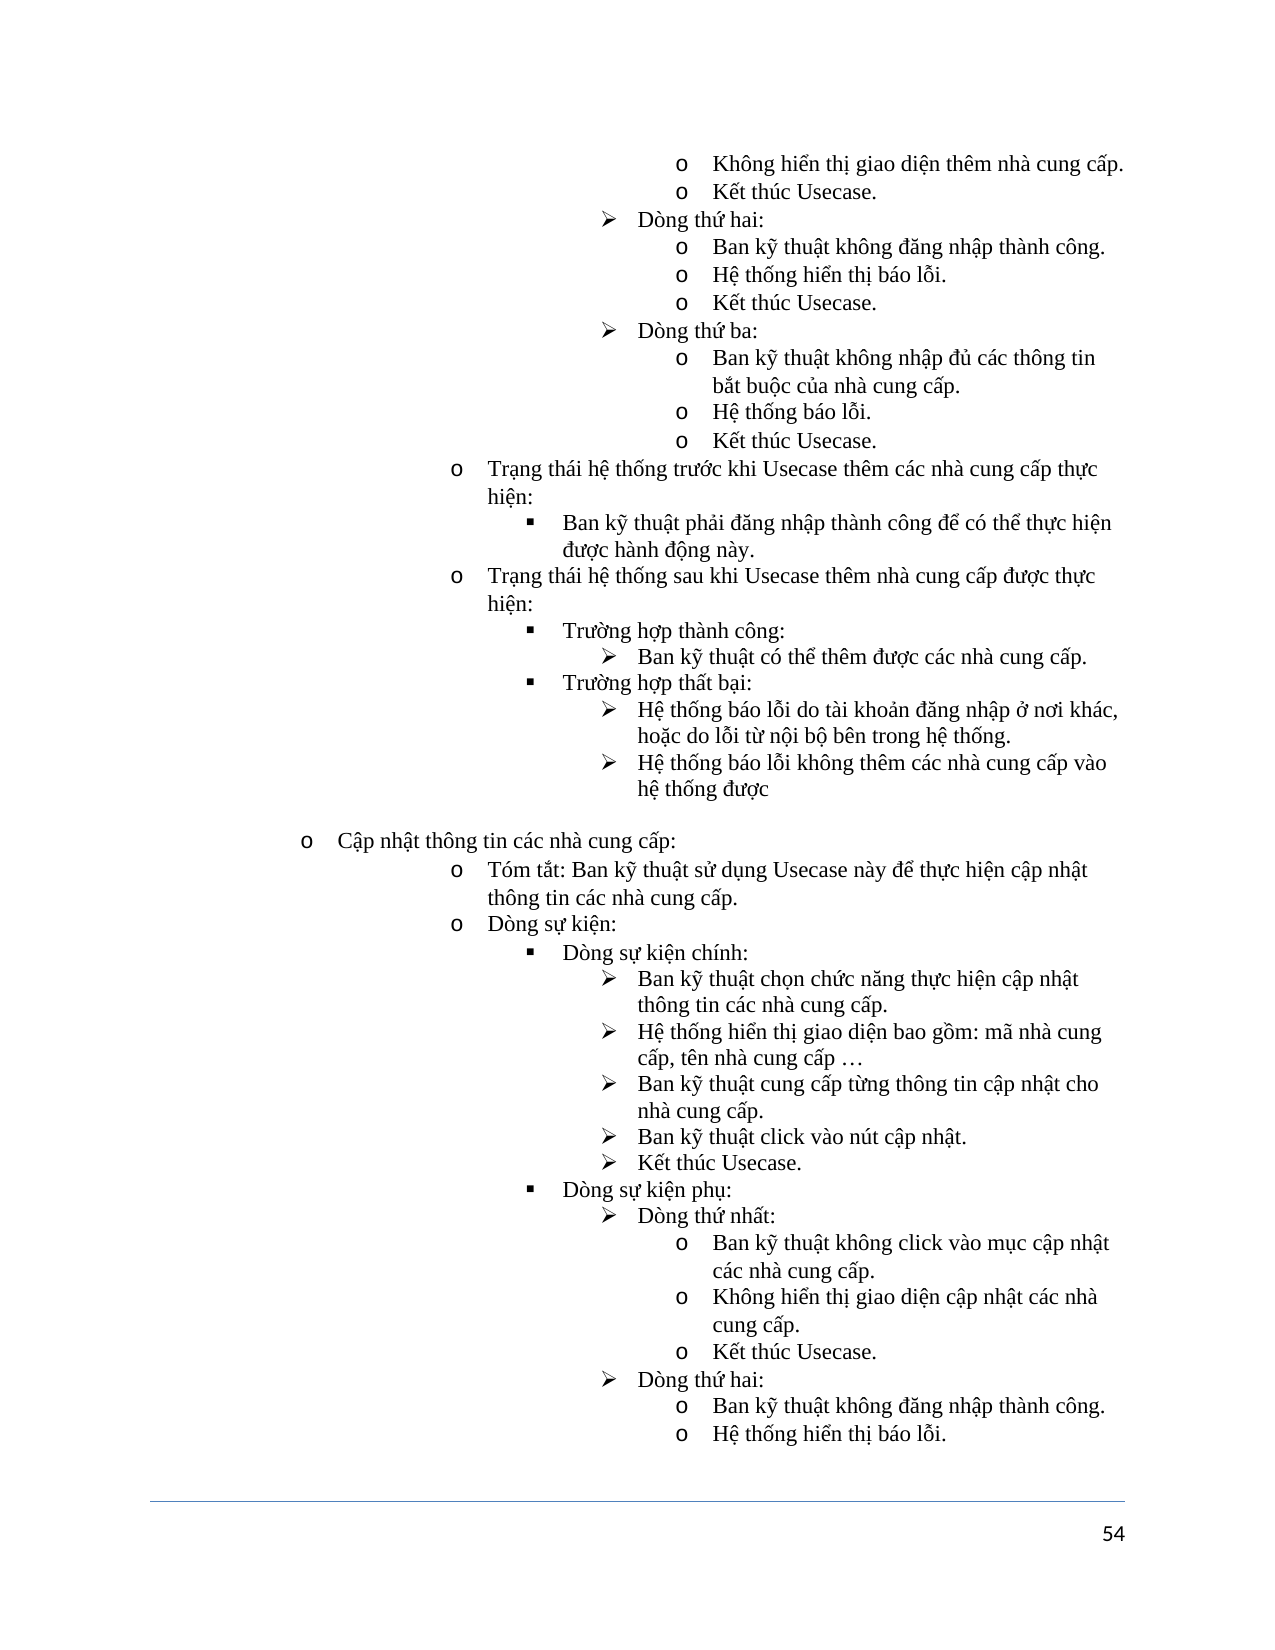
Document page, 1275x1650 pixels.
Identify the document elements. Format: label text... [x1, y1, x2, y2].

list Dòng sự kiện: [450, 910, 1125, 939]
list Hệ thống hiển thị báo lỗi. [675, 1421, 1125, 1449]
list Trường hợp thành công: [525, 617, 1125, 643]
list Hệ thống báo lỗi không thêm các nhà cung cấp vào hệ thống được [600, 748, 1125, 801]
list Dòng thứ ba: [600, 317, 1125, 344]
list Kết thúc Usecase. [600, 1149, 1125, 1176]
list Ban kỹ thuật click vào nút cập nhật. [600, 1123, 1125, 1149]
list Ban kỹ thuật cung cấp từng thông tin cập nhật cho nhà cung cấp. [600, 1070, 1125, 1123]
list Kết thúc Usecase. [675, 289, 1125, 317]
list Dòng thứ hai: [600, 1366, 1125, 1392]
list Kết thúc Usecase. [675, 427, 1125, 455]
list Trạng thái hệ thống sau khi Usecase thêm nhà cung cấp được thực hiện: [450, 562, 1125, 617]
list Kết thúc Usecase. [675, 1338, 1125, 1366]
list Dòng thứ nhất: [600, 1202, 1125, 1228]
list Trạng thái hệ thống trước khi Usecase thêm các nhà cung cấp thực hiện: [450, 455, 1125, 509]
list Ban kỹ thuật không đăng nhập thành công. [675, 233, 1125, 261]
list Không hiển thị giao diện thêm nhà cung cấp. [675, 150, 1125, 178]
list Ban kỹ thuật không click vào mục cập nhật các nhà cung cấp. [675, 1228, 1125, 1283]
list Dòng thứ hai: [600, 206, 1125, 233]
list Tóm tắt: Ban kỹ thuật sử dụng Usecase này để thực hiện cập nhật thông tin các nhà cung cấp. [450, 856, 1125, 910]
list Dòng sự kiện phụ: [525, 1176, 1125, 1202]
list Ban kỹ thuật không đăng nhập thành công. [675, 1392, 1125, 1421]
list Hệ thống báo lỗi do tài khoản đăng nhập ở nơi khác, hoặc do lỗi từ nội bộ bên trong hệ thống. [600, 696, 1125, 748]
list Hệ thống báo lỗi. [675, 398, 1125, 427]
list Hệ thống hiển thị giao diện bao gồm: mã nhà cung cấp, tên nhà cung cấp … [600, 1018, 1125, 1070]
list Dòng sự kiện chính: [525, 939, 1125, 965]
list Kết thúc Usecase. [675, 178, 1125, 206]
list Ban kỹ thuật không nhập đủ các thông tin bắt buộc của nhà cung cấp. [675, 344, 1125, 398]
list Ban kỹ thuật có thể thêm được các nhà cung cấp. [600, 643, 1125, 669]
list Ban kỹ thuật phải đăng nhập thành công để có thể thực hiện được hành động này. [525, 509, 1125, 562]
list Không hiển thị giao diện cập nhật các nhà cung cấp. [675, 1283, 1125, 1338]
list Cập nhật thông tin các nhà cung cấp: [300, 828, 1125, 856]
list Hệ thống hiển thị báo lỗi. [675, 261, 1125, 289]
list Ban kỹ thuật chọn chức năng thực hiện cập nhật thông tin các nhà cung cấp. [600, 965, 1125, 1018]
list Trường hợp thất bại: [525, 669, 1125, 696]
